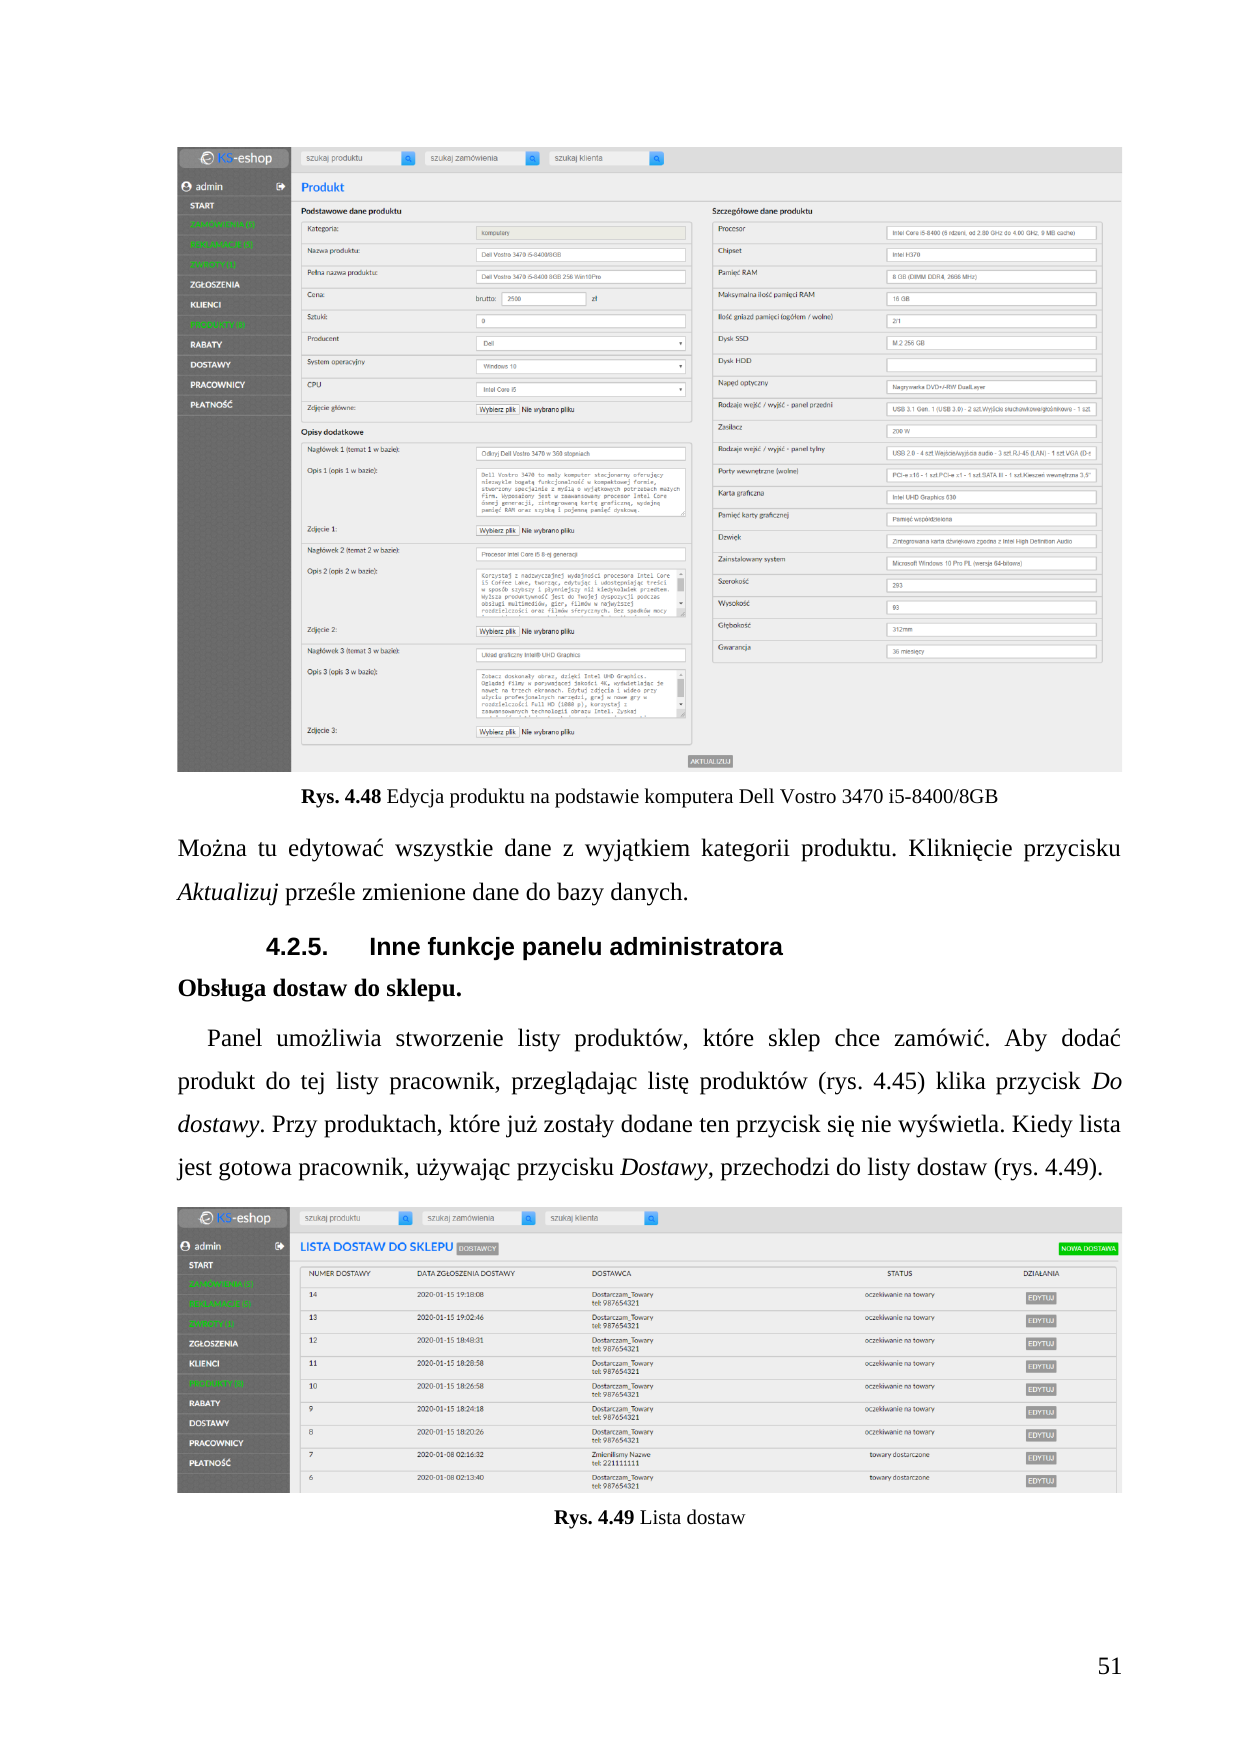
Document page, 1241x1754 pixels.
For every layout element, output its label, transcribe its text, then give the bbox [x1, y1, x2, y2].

text Można tu edytować wszystkie dane z wyjątkiem kategorii produktu. Kliknięcie przycisku Aktualizuj prześle zmienione dane do bazy danych. [177, 833, 1122, 905]
subtitle Inne funkcje panelu administratora [266, 932, 1122, 961]
picture [177, 1207, 1123, 1493]
text Obsługa dostaw do sklepu. [177, 973, 1122, 1002]
text Rys. 4.48 Edycja produktu na podstawie komputera Dell Vostro 3470 i5-8400/8GB [177, 784, 1122, 808]
picture [177, 147, 1123, 772]
text Rys. 4.49 Lista dostaw [177, 1505, 1122, 1529]
text Panel umożliwia stworzenie listy produktów, które sklep chce zamówić. Aby dodać produkt do tej listy pracownik, przeglądając listę produktów (rys. 4.45) klika przycisk Do dostawy. Przy produktach, które już zostały dodane ten przycisk się nie wyświetla. Kiedy lista jest gotowa pracownik, używając przycisku Dostawy, przechodzi do listy dostaw (rys. 4.49). [177, 1023, 1122, 1181]
